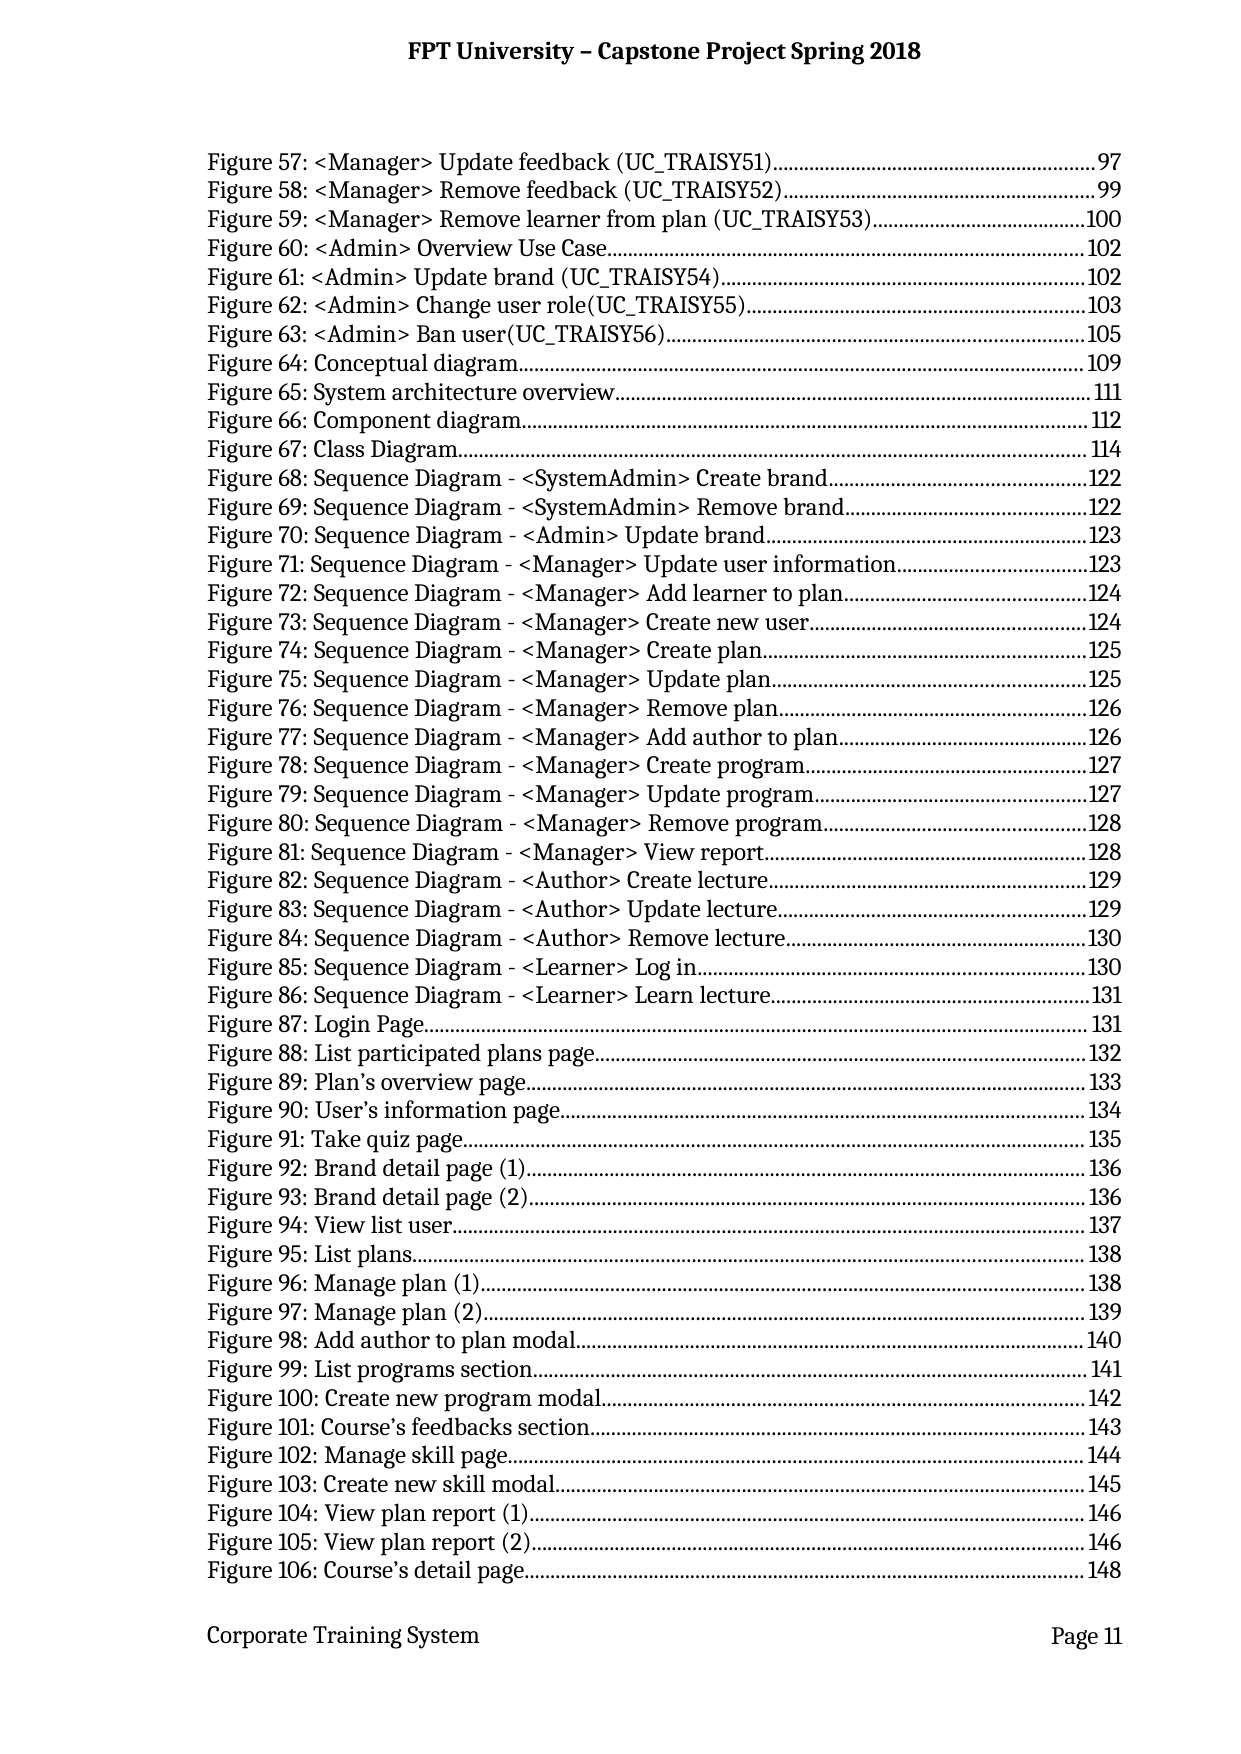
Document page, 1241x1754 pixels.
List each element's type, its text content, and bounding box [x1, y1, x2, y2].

text Figure 104: View plan report (1) 146 [207, 1499, 1122, 1528]
text Figure 96: Manage plan (1) 138 [207, 1269, 1122, 1298]
text Figure 106: Course’s detail page 148 [207, 1556, 1122, 1585]
text Figure 103: Create new skill modal 145 [207, 1470, 1122, 1499]
text Figure 90: User’s information page 134 [207, 1096, 1122, 1125]
text Figure 100: Create new program modal 142 [207, 1384, 1122, 1413]
text Figure 83: Sequence Diagram - <Author> Update lecture 129 [207, 895, 1122, 924]
text Figure 64: Conceptual diagram 109 [207, 349, 1122, 378]
text Figure 91: Take quiz page 135 [207, 1125, 1122, 1154]
text Figure 76: Sequence Diagram - <Manager> Remove plan 126 [207, 694, 1122, 723]
text Figure 89: Plan’s overview page 133 [207, 1068, 1122, 1096]
text Figure 59: <Manager> Remove learner from plan (UC_TRAISY53) 100 [207, 205, 1122, 234]
text Figure 73: Sequence Diagram - <Manager> Create new user 124 [207, 608, 1122, 636]
text Figure 72: Sequence Diagram - <Manager> Add learner to plan 124 [207, 579, 1122, 608]
text Figure 87: Login Page 131 [207, 1010, 1122, 1039]
text Figure 102: Manage skill page 144 [207, 1441, 1122, 1470]
text Figure 71: Sequence Diagram - <Manager> Update user information 123 [207, 550, 1122, 579]
text Figure 66: Component diagram 112 [207, 406, 1122, 435]
text Figure 101: Course’s feedbacks section 143 [207, 1413, 1122, 1441]
text Figure 88: List participated plans page 132 [207, 1039, 1122, 1068]
text Figure 92: Brand detail page (1) 136 [207, 1154, 1122, 1183]
text Figure 93: Brand detail page (2) 136 [207, 1183, 1122, 1211]
text Figure 105: View plan report (2) 146 [207, 1528, 1122, 1556]
text Figure 94: View list user 137 [207, 1211, 1122, 1240]
text Figure 77: Sequence Diagram - <Manager> Add author to plan 126 [207, 723, 1122, 751]
text Figure 95: List plans 138 [207, 1240, 1122, 1269]
text Figure 65: System architecture overview 111 [207, 378, 1122, 406]
text Figure 85: Sequence Diagram - <Learner> Log in 130 [207, 953, 1122, 981]
text Figure 99: List programs section 141 [207, 1355, 1122, 1384]
text Figure 61: <Admin> Update brand (UC_TRAISY54) 102 [207, 263, 1122, 291]
text Figure 97: Manage plan (2) 139 [207, 1298, 1122, 1326]
text Figure 68: Sequence Diagram - <SystemAdmin> Create brand 122 [207, 464, 1122, 493]
text Figure 67: Class Diagram 114 [207, 435, 1122, 464]
text Figure 60: <Admin> Overview Use Case 102 [207, 234, 1122, 263]
text Figure 58: <Manager> Remove feedback (UC_TRAISY52) 99 [207, 176, 1122, 205]
text Figure 84: Sequence Diagram - <Author> Remove lecture 130 [207, 924, 1122, 953]
text Figure 63: <Admin> Ban user(UC_TRAISY56) 105 [207, 320, 1122, 349]
text Figure 70: Sequence Diagram - <Admin> Update brand 123 [207, 521, 1122, 550]
text Figure 62: <Admin> Change user role(UC_TRAISY55) 103 [207, 291, 1122, 320]
text Figure 98: Add author to plan modal 140 [207, 1326, 1122, 1355]
text Figure 74: Sequence Diagram - <Manager> Create plan 125 [207, 636, 1122, 665]
text Figure 86: Sequence Diagram - <Learner> Learn lecture 131 [207, 981, 1122, 1010]
text Figure 75: Sequence Diagram - <Manager> Update plan 125 [207, 665, 1122, 694]
text Figure 69: Sequence Diagram - <SystemAdmin> Remove brand 122 [207, 493, 1122, 521]
text Figure 82: Sequence Diagram - <Author> Create lecture 129 [207, 866, 1122, 895]
text Figure 78: Sequence Diagram - <Manager> Create program 127 [207, 751, 1122, 780]
text Figure 79: Sequence Diagram - <Manager> Update program 127 [207, 780, 1122, 809]
text Figure 80: Sequence Diagram - <Manager> Remove program 128 [207, 809, 1122, 838]
text Figure 57: <Manager> Update feedback (UC_TRAISY51) 97 [207, 148, 1122, 176]
text Figure 81: Sequence Diagram - <Manager> View report 128 [207, 838, 1122, 866]
